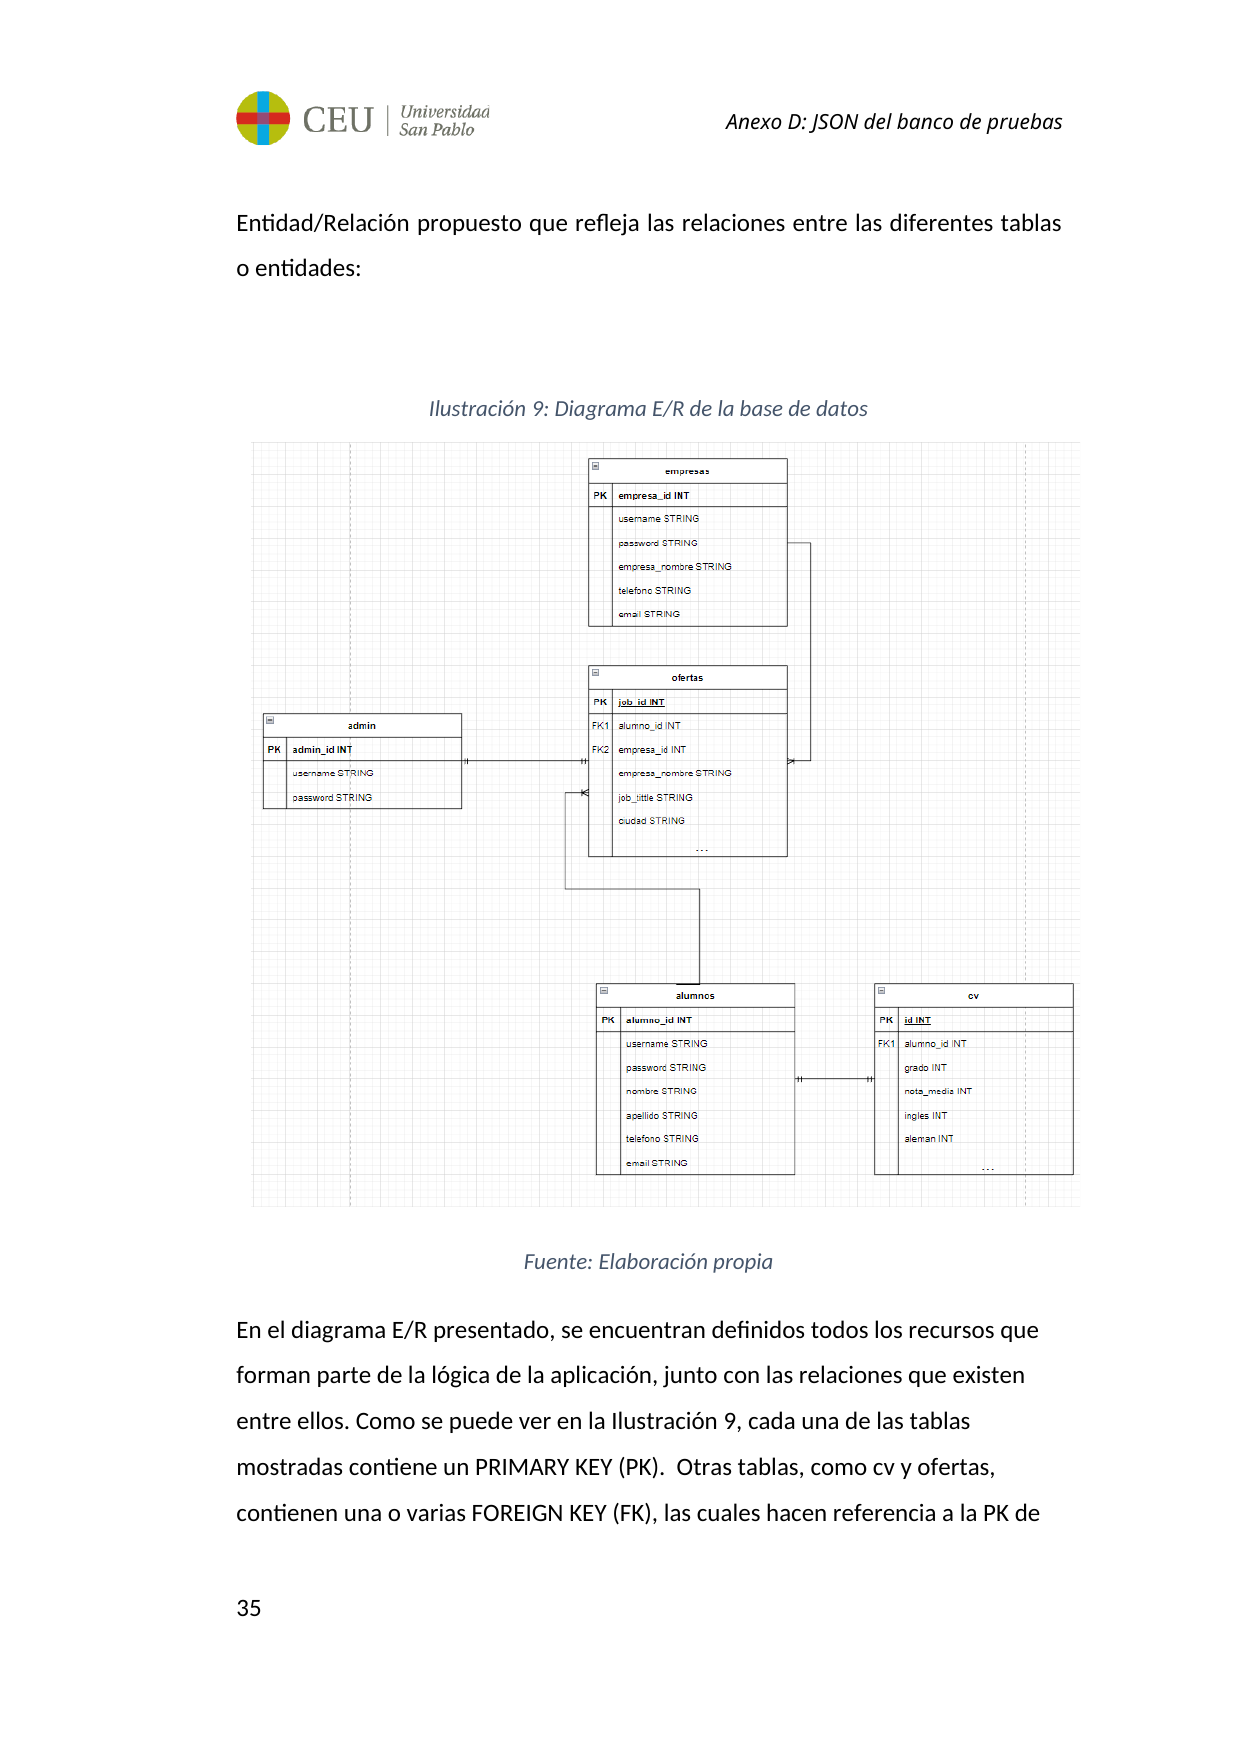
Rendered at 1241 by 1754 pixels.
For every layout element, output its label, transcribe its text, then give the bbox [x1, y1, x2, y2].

picture [251, 442, 1081, 1207]
picture [235, 89, 490, 146]
text Ilustración 9: Diagrama E/R de la base de datos [236, 394, 1063, 422]
list Fuente: Elaboración propia [236, 1247, 1063, 1275]
